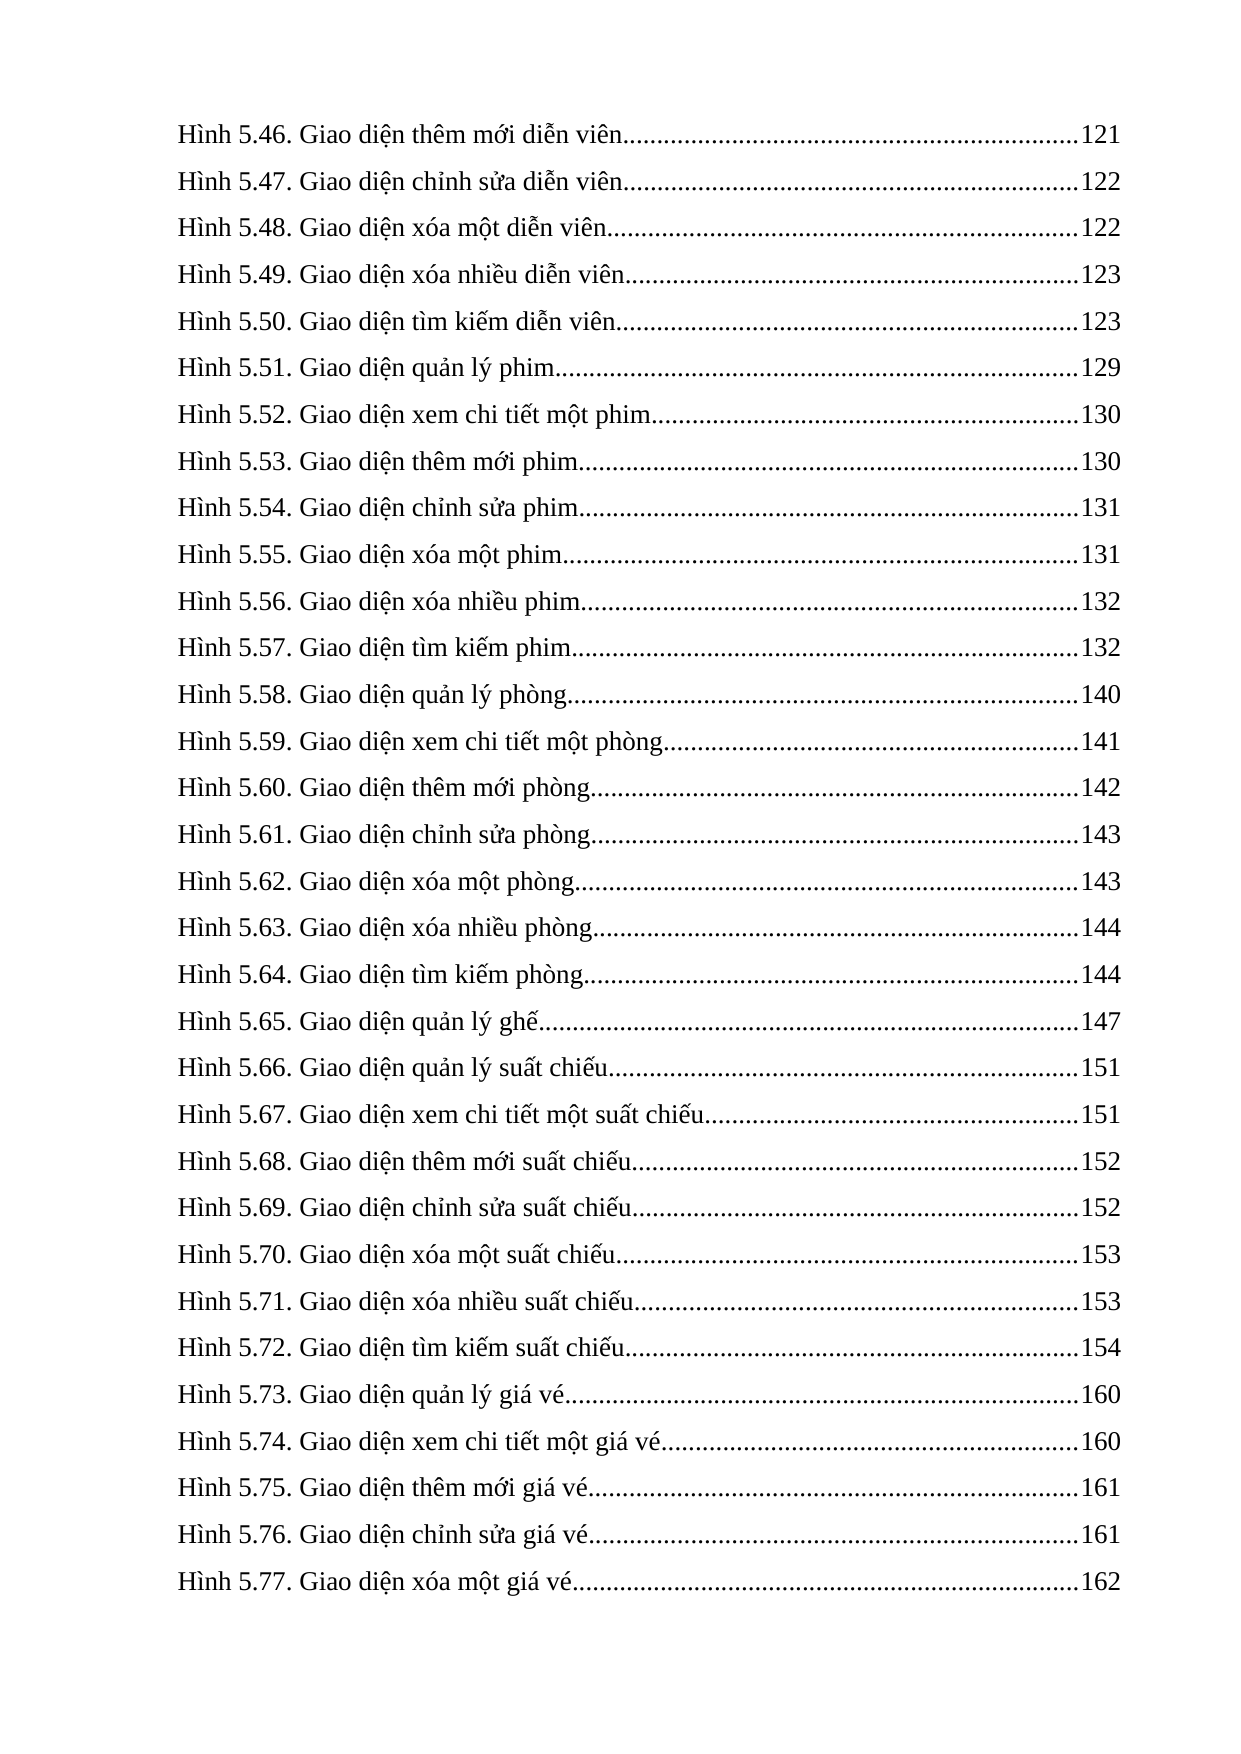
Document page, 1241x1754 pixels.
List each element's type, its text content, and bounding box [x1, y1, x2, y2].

text Hình 5.64. Giao diện tìm kiếm phòng 144 [177, 958, 1122, 989]
text Hình 5.55. Giao diện xóa một phim 131 [177, 538, 1122, 569]
text Hình 5.47. Giao diện chỉnh sửa diễn viên 122 [177, 165, 1122, 196]
text Hình 5.65. Giao diện quản lý ghế 147 [177, 1005, 1122, 1036]
text Hình 5.62. Giao diện xóa một phòng 143 [177, 865, 1122, 896]
text Hình 5.60. Giao diện thêm mới phòng 142 [177, 771, 1122, 803]
text Hình 5.72. Giao diện tìm kiếm suất chiếu 154 [177, 1331, 1122, 1363]
text Hình 5.69. Giao diện chỉnh sửa suất chiếu 152 [177, 1191, 1122, 1223]
text Hình 5.50. Giao diện tìm kiếm diễn viên 123 [177, 305, 1122, 336]
text Hình 5.53. Giao diện thêm mới phim 130 [177, 445, 1122, 476]
text Hình 5.74. Giao diện xem chi tiết một giá vé 160 [177, 1425, 1122, 1456]
text Hình 5.56. Giao diện xóa nhiều phim 132 [177, 585, 1122, 616]
text Hình 5.76. Giao diện chỉnh sửa giá vé 161 [177, 1518, 1122, 1549]
text Hình 5.57. Giao diện tìm kiếm phim 132 [177, 631, 1122, 663]
text Hình 5.71. Giao diện xóa nhiều suất chiếu 153 [177, 1285, 1122, 1316]
text Hình 5.59. Giao diện xem chi tiết một phòng 141 [177, 725, 1122, 756]
text Hình 5.46. Giao diện thêm mới diễn viên 121 [177, 118, 1122, 149]
text Hình 5.66. Giao diện quản lý suất chiếu 151 [177, 1051, 1122, 1083]
text Hình 5.75. Giao diện thêm mới giá vé 161 [177, 1471, 1122, 1503]
text Hình 5.51. Giao diện quản lý phim 129 [177, 351, 1122, 383]
text Hình 5.68. Giao diện thêm mới suất chiếu 152 [177, 1145, 1122, 1176]
text Hình 5.52. Giao diện xem chi tiết một phim 130 [177, 398, 1122, 429]
text Hình 5.70. Giao diện xóa một suất chiếu 153 [177, 1238, 1122, 1269]
text Hình 5.63. Giao diện xóa nhiều phòng 144 [177, 911, 1122, 943]
text Hình 5.77. Giao diện xóa một giá vé 162 [177, 1565, 1122, 1596]
text Hình 5.61. Giao diện chỉnh sửa phòng 143 [177, 818, 1122, 849]
text Hình 5.58. Giao diện quản lý phòng 140 [177, 678, 1122, 709]
text Hình 5.54. Giao diện chỉnh sửa phim 131 [177, 491, 1122, 523]
text Hình 5.73. Giao diện quản lý giá vé 160 [177, 1378, 1122, 1409]
text Hình 5.48. Giao diện xóa một diễn viên 122 [177, 211, 1122, 243]
text Hình 5.67. Giao diện xem chi tiết một suất chiếu 151 [177, 1098, 1122, 1129]
text Hình 5.49. Giao diện xóa nhiều diễn viên 123 [177, 258, 1122, 289]
